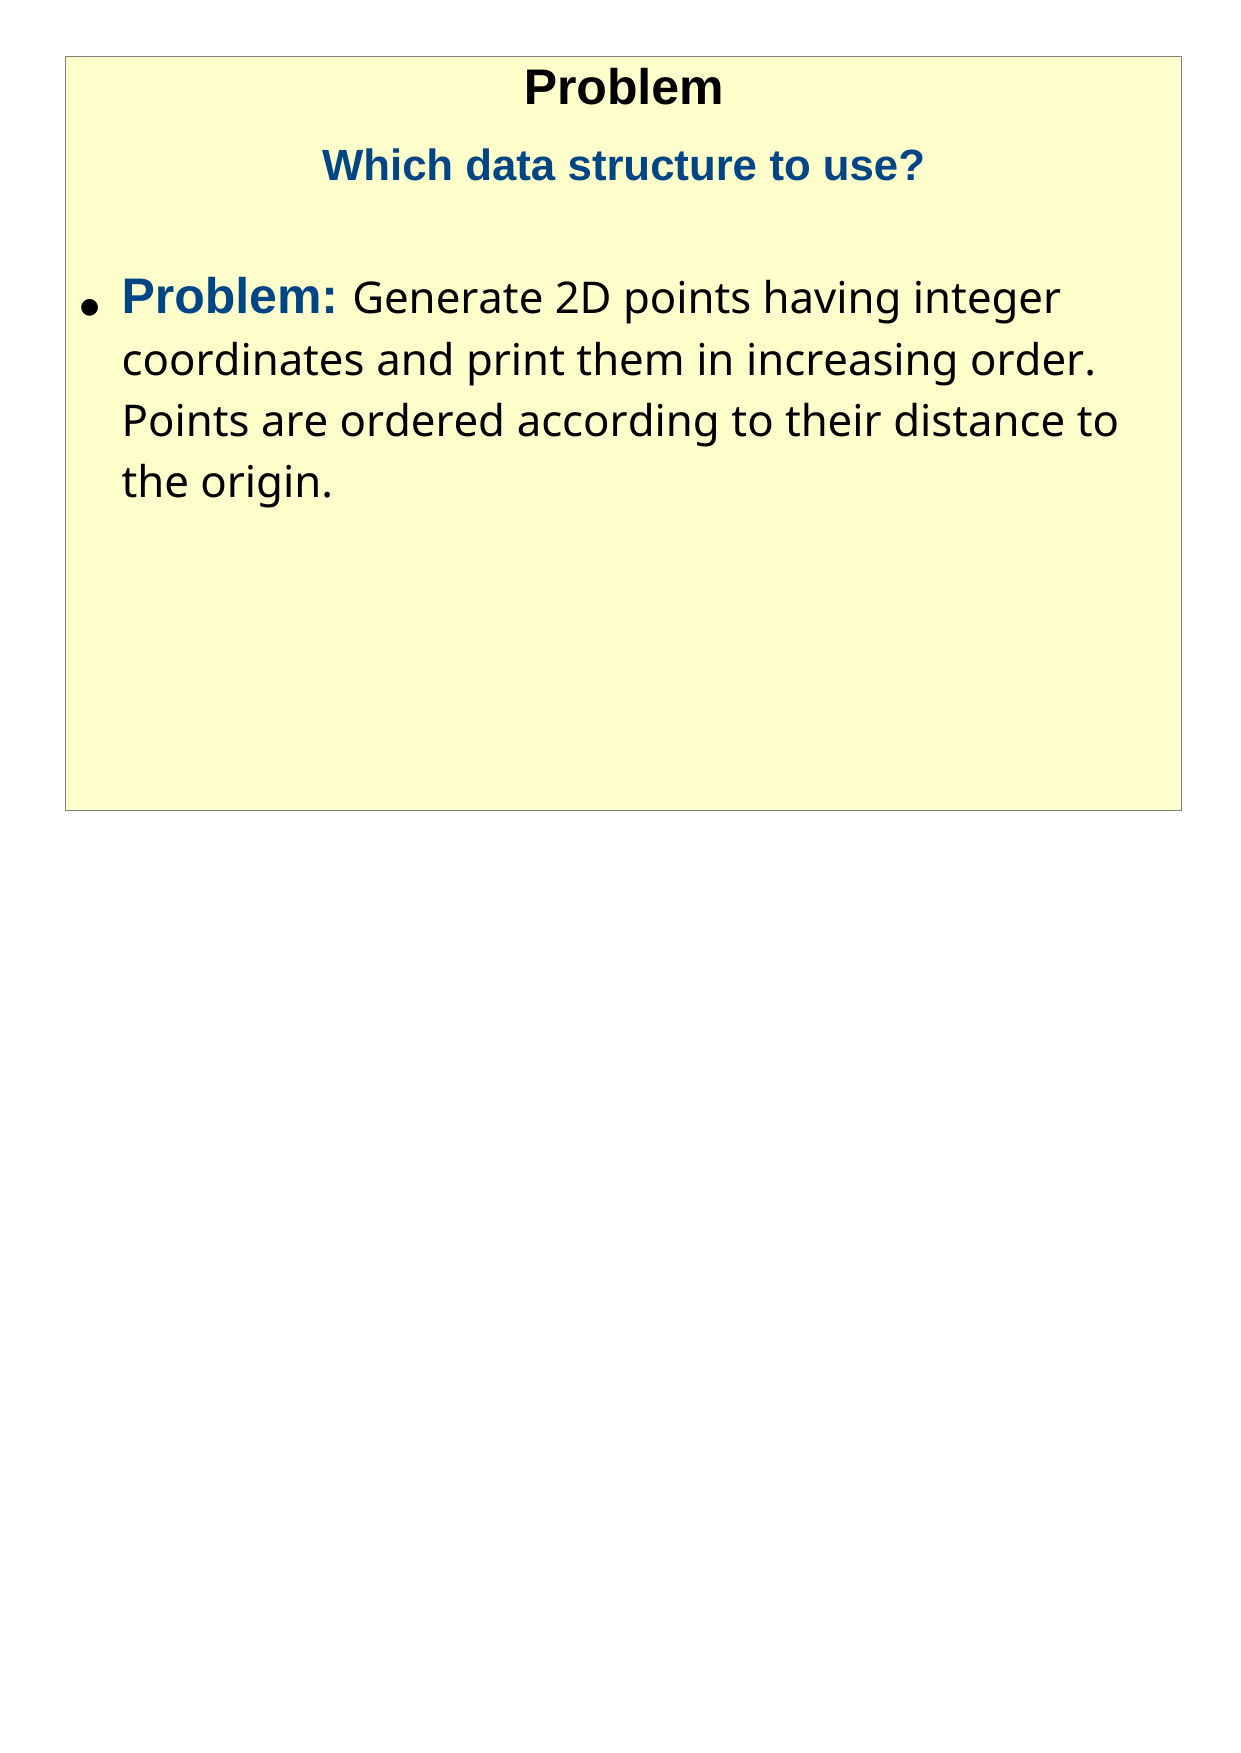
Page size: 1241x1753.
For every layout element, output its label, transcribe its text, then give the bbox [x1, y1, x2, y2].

list Problem: Generate 2D points having integer coordinates and print them in increasing order. Points are ordered according to their distance to the origin. [80, 267, 1155, 511]
text Which data structure to use? [129, 139, 1117, 190]
text Problem [130, 57, 1117, 115]
